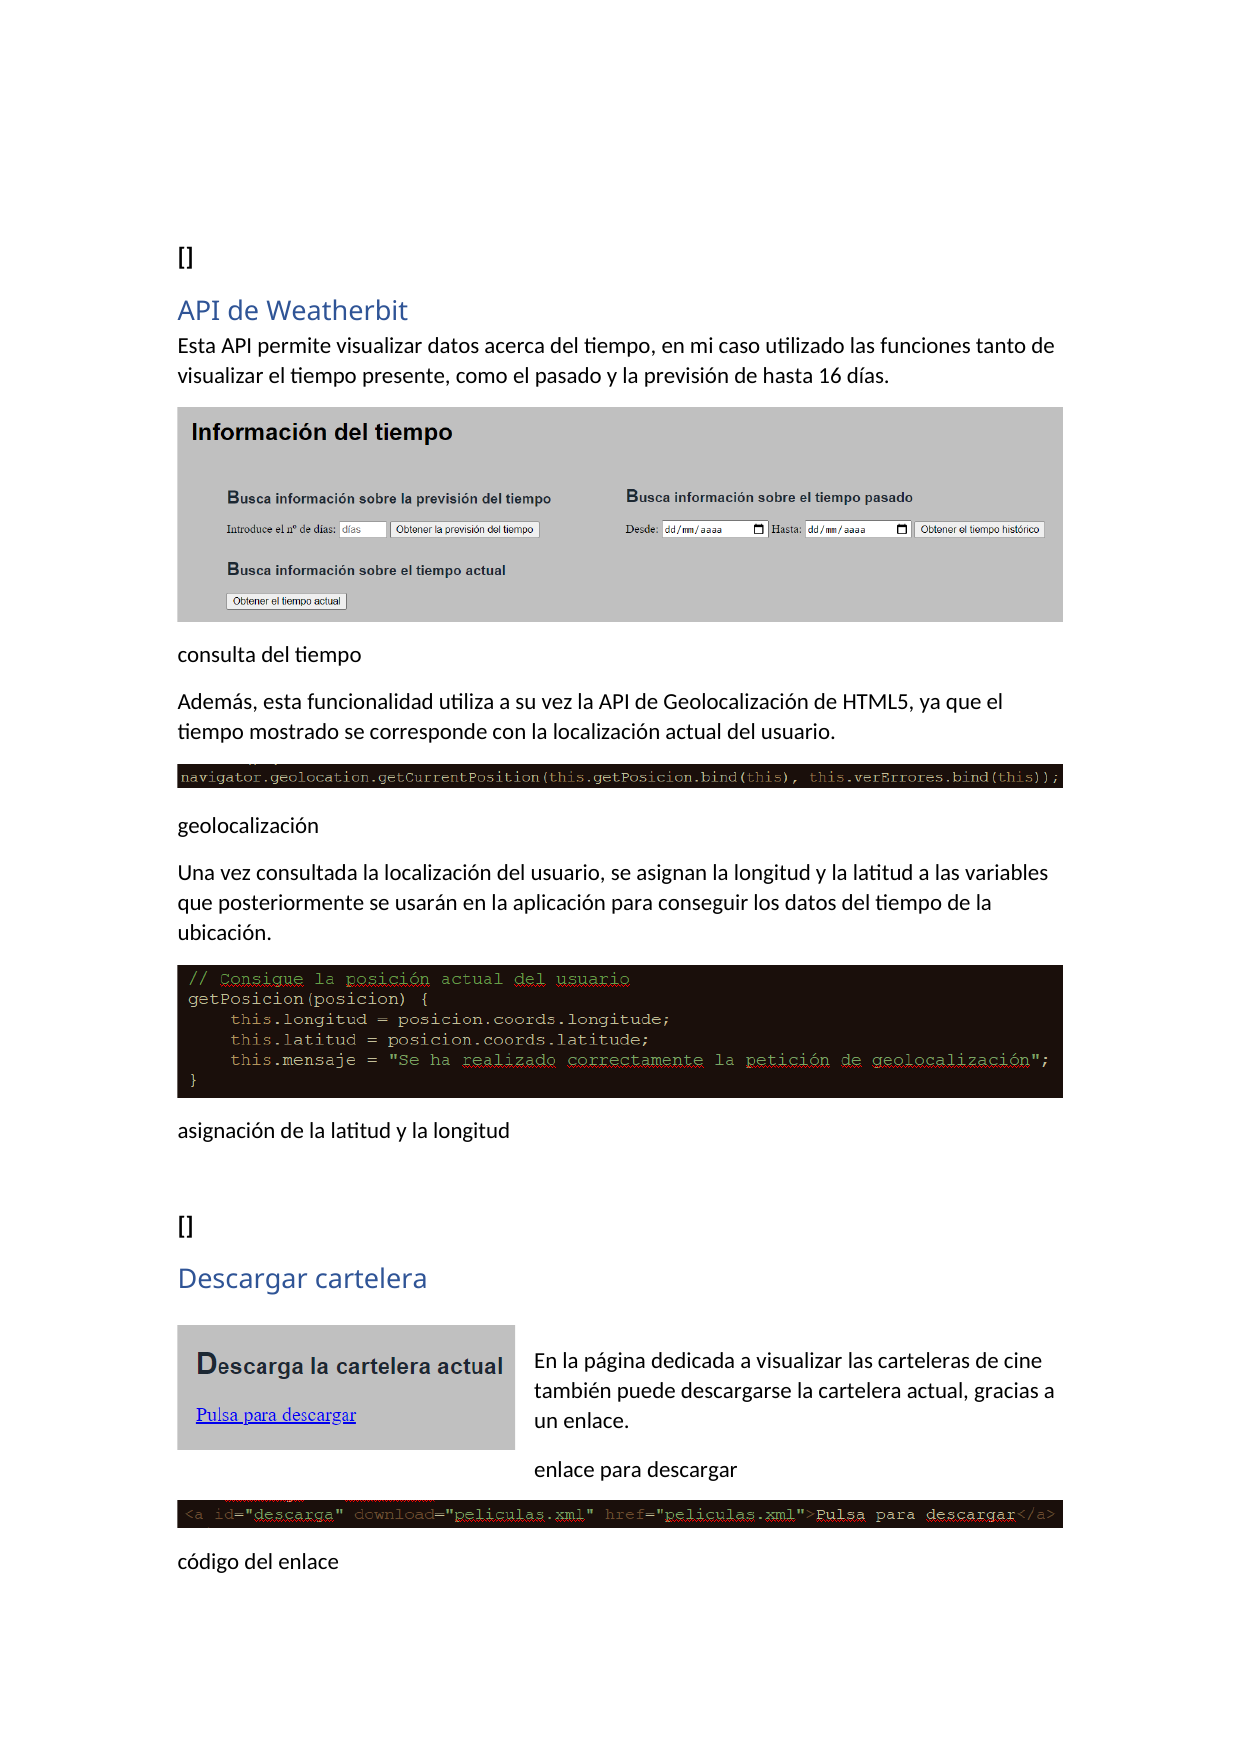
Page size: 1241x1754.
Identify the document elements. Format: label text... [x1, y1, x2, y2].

picture [177, 764, 1063, 788]
text Esta API permite visualizar datos acerca del tiempo, en mi caso utilizado las funciones tanto de visualizar el tiempo presente, como el pasado y la previsión de hasta 16 días. [177, 331, 1063, 389]
text Además, esta funcionalidad utiliza a su vez la API de Geolocalización de HTML5, ya que el tiempo mostrado se corresponde con la localización actual del usuario. [177, 687, 1063, 746]
text En la página dedicada a visualizar las carteleras de cine también puede descargarse la cartelera actual, gracias a un enlace. [516, 1346, 1063, 1434]
text [] [177, 1210, 1063, 1240]
picture [177, 407, 1063, 622]
text [] [177, 241, 1063, 272]
picture [177, 965, 1063, 1098]
subtitle Descargar cartelera [177, 1259, 1063, 1296]
subtitle API de Weatherbit [177, 291, 1063, 328]
text Una vez consultada la localización del usuario, se asignan la longitud y la latitud a las variables que posteriormente se usarán en la aplicación para conseguir los datos del tiempo de la ubicación. [177, 858, 1063, 947]
picture [177, 1325, 516, 1450]
picture [177, 1500, 1063, 1528]
